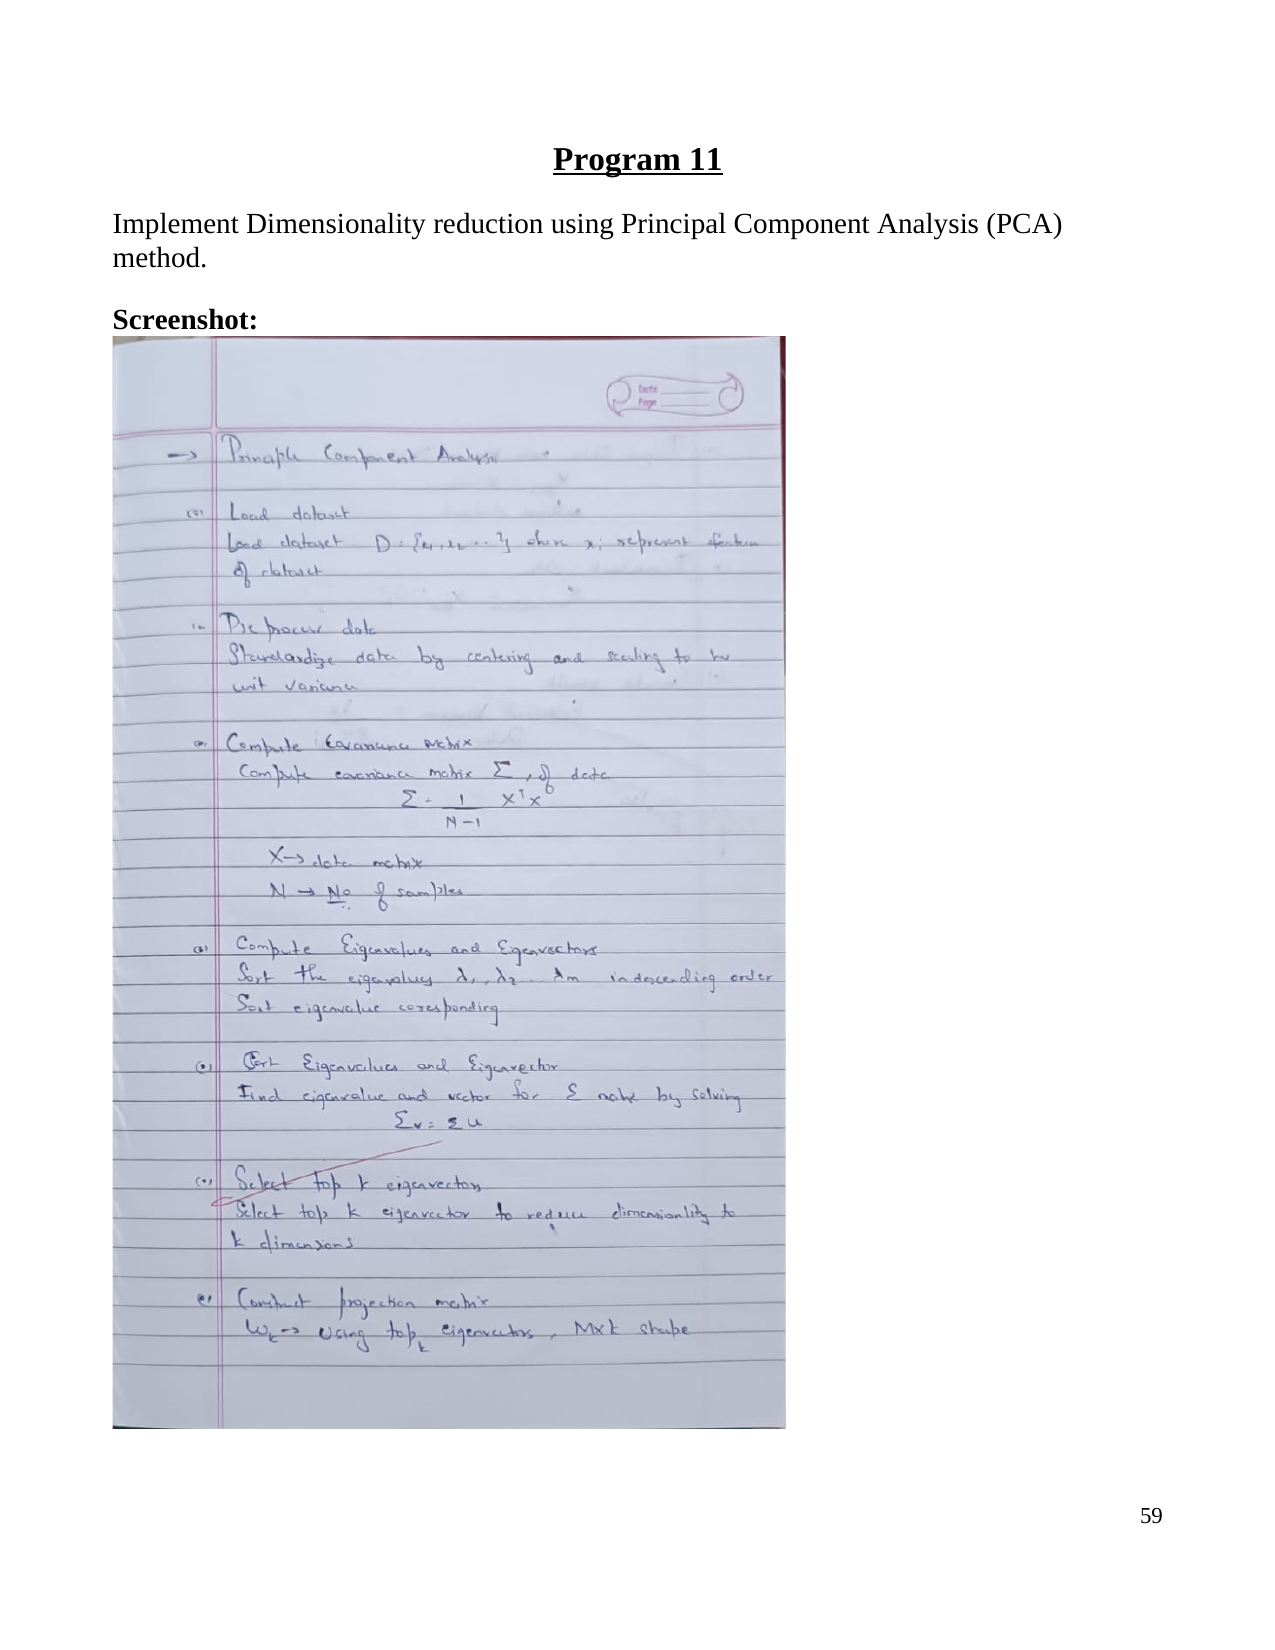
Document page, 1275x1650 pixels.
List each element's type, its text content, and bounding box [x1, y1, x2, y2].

text Implement Dimensionality reduction using Principal Component Analysis (PCA) method. [112, 207, 1162, 274]
text Screenshot: [112, 302, 1162, 336]
text Program 11 [112, 139, 1162, 178]
picture [112, 336, 786, 1429]
